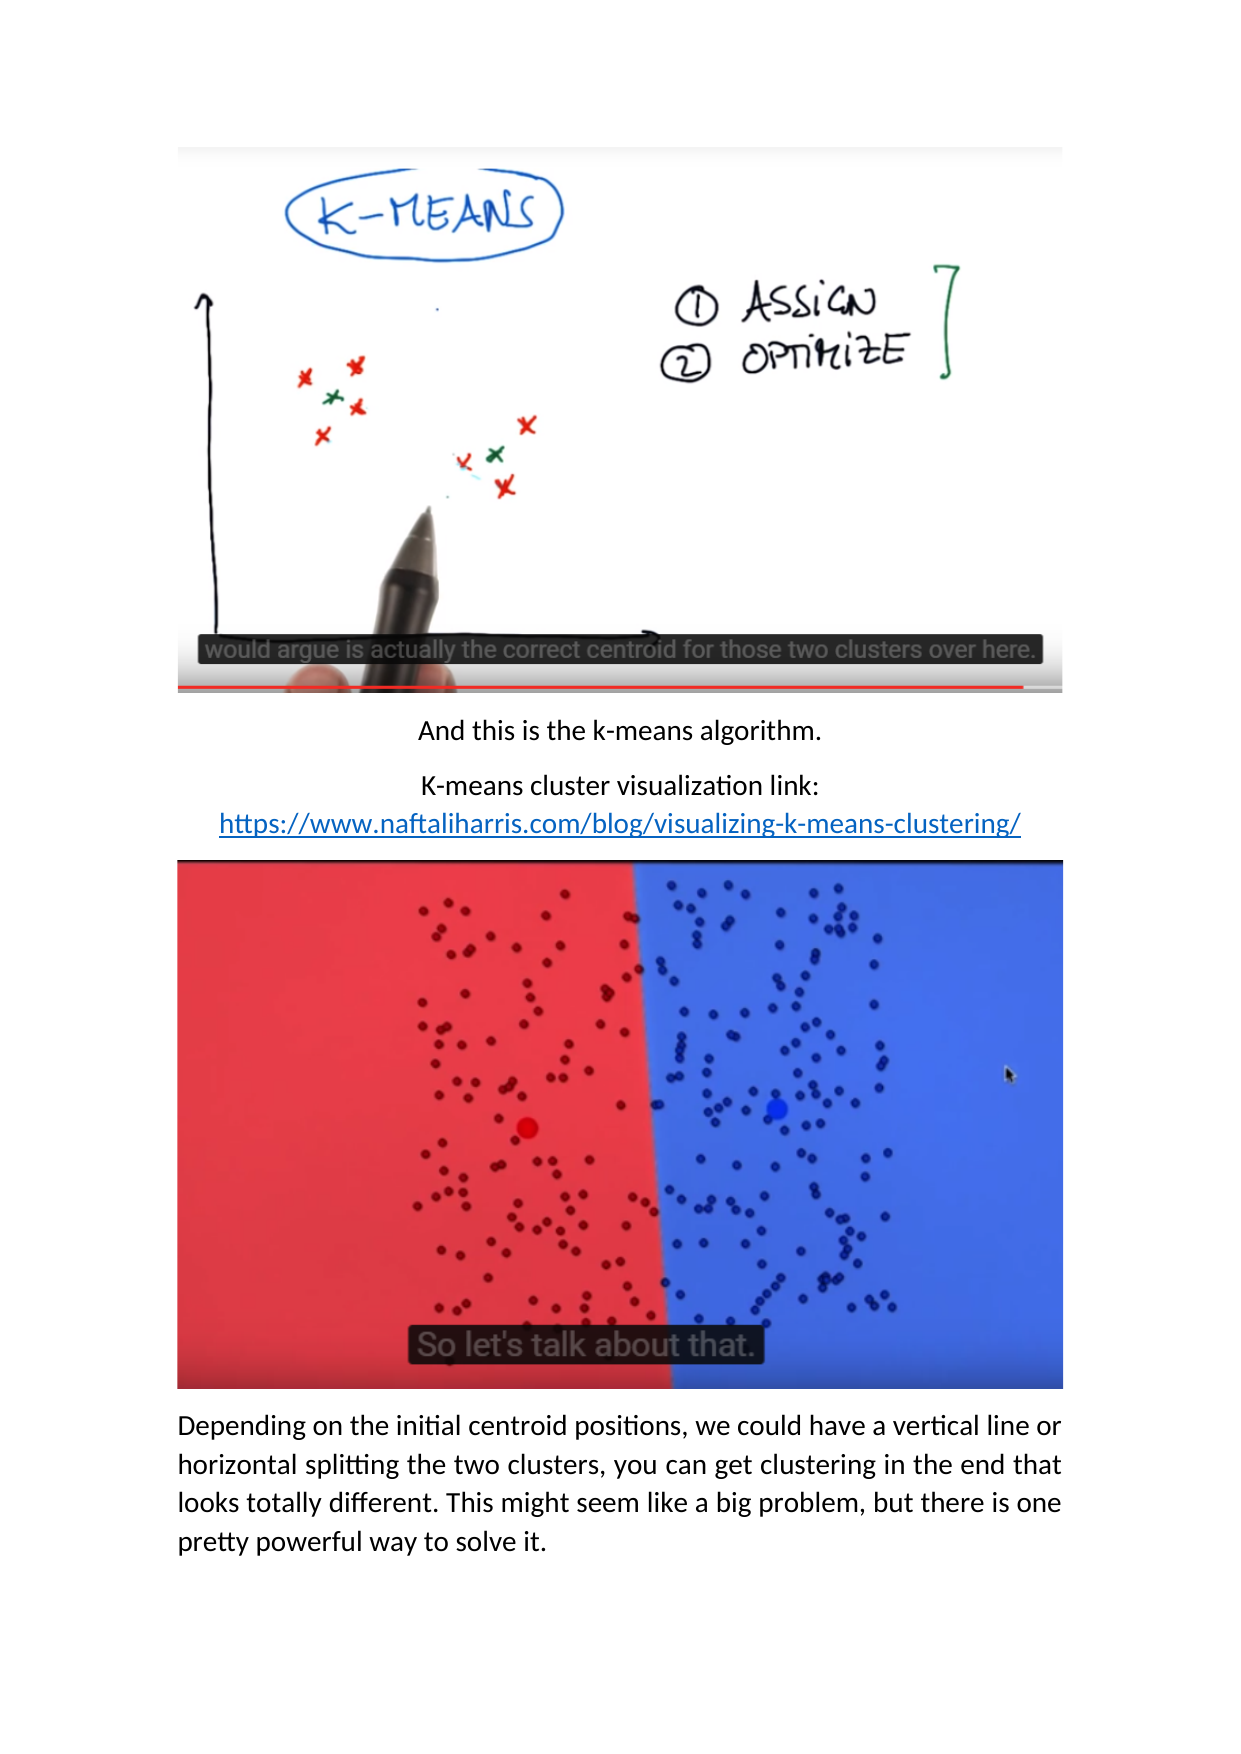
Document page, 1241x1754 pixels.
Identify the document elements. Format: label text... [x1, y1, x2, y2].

text Depending on the initial centroid positions, we could have a vertical line or horizontal splitting the two clusters, you can get clustering in the end that looks totally different. This might seem like a big problem, but there is one pretty powerful way to solve it. [177, 1407, 1063, 1558]
picture [177, 860, 1064, 1389]
picture [177, 147, 1063, 693]
text And this is the k-means algorithm. [177, 712, 1063, 747]
text K-means cluster visualization link: https://www.naftaliharris.com/blog/visualizing-k-means-clustering/ [177, 767, 1063, 841]
